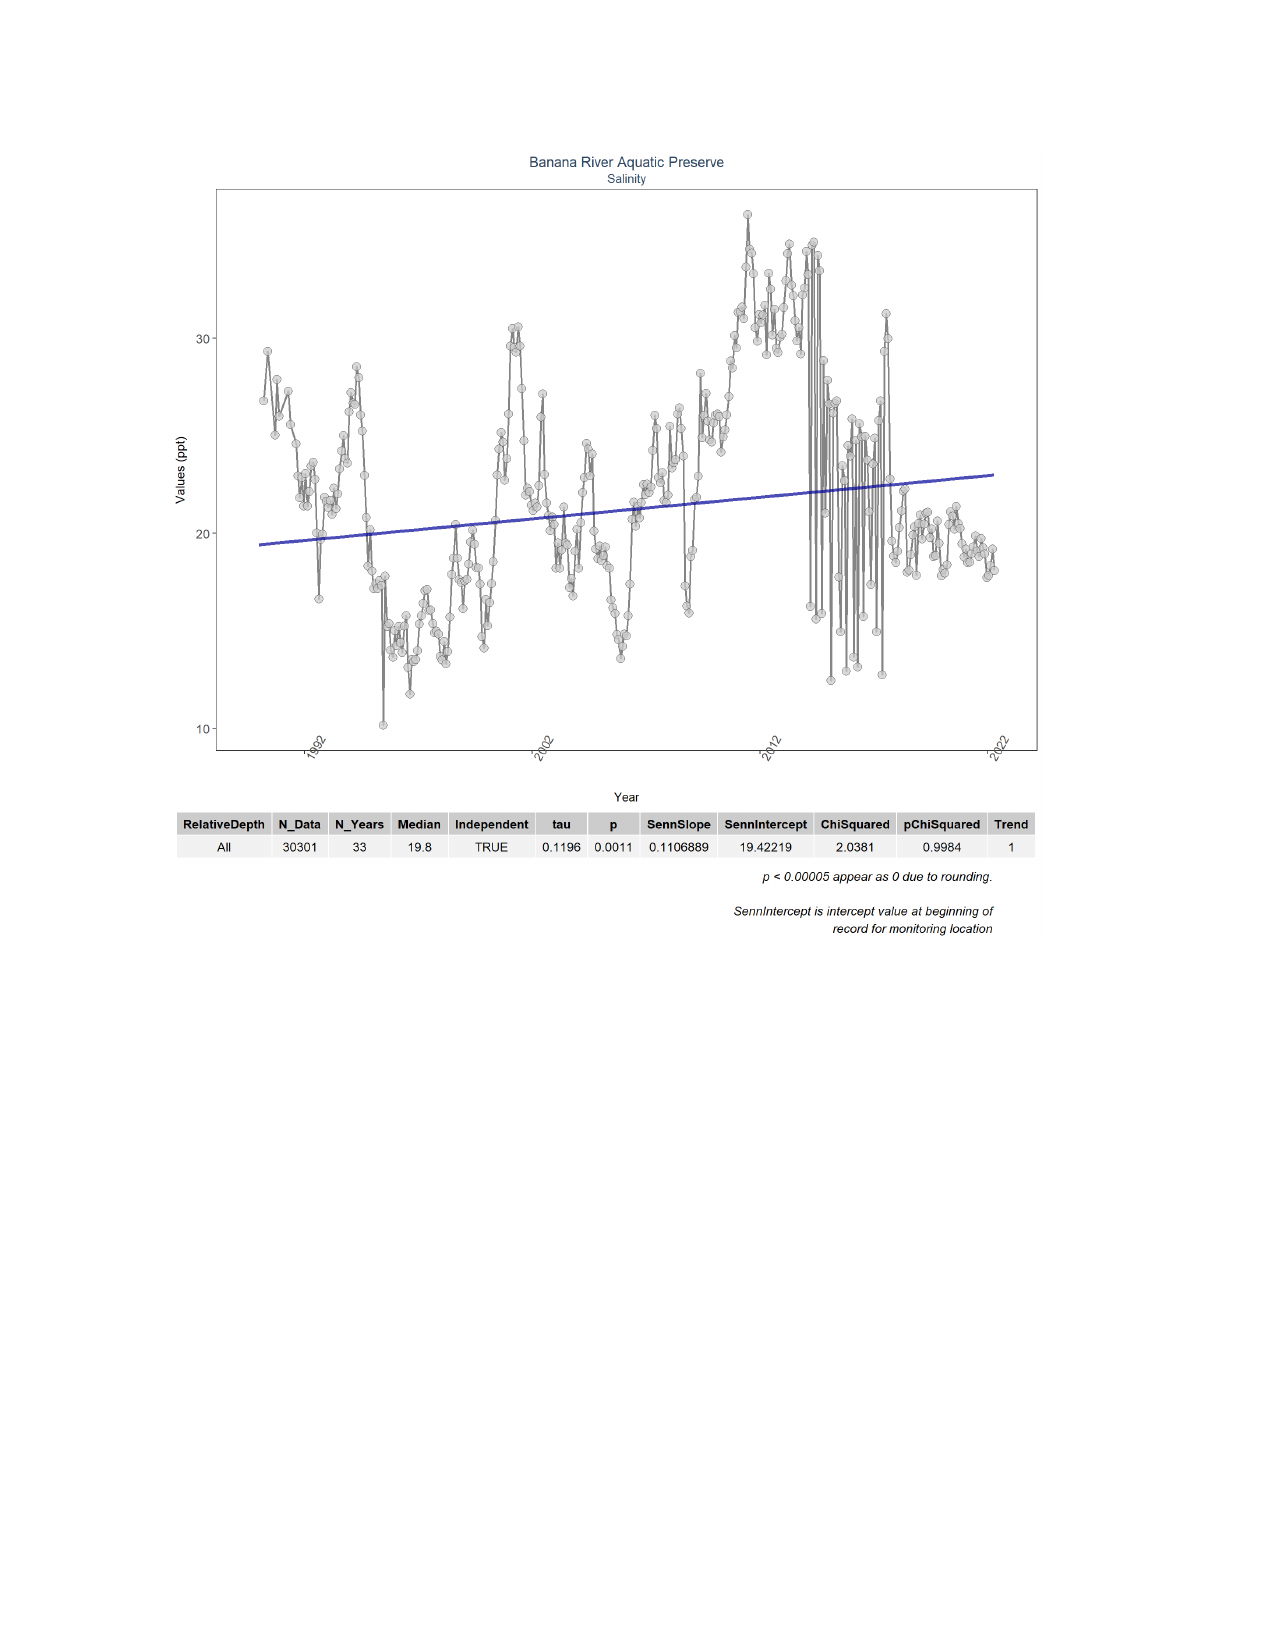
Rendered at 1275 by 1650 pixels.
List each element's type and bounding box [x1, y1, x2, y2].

picture [168, 150, 1044, 938]
